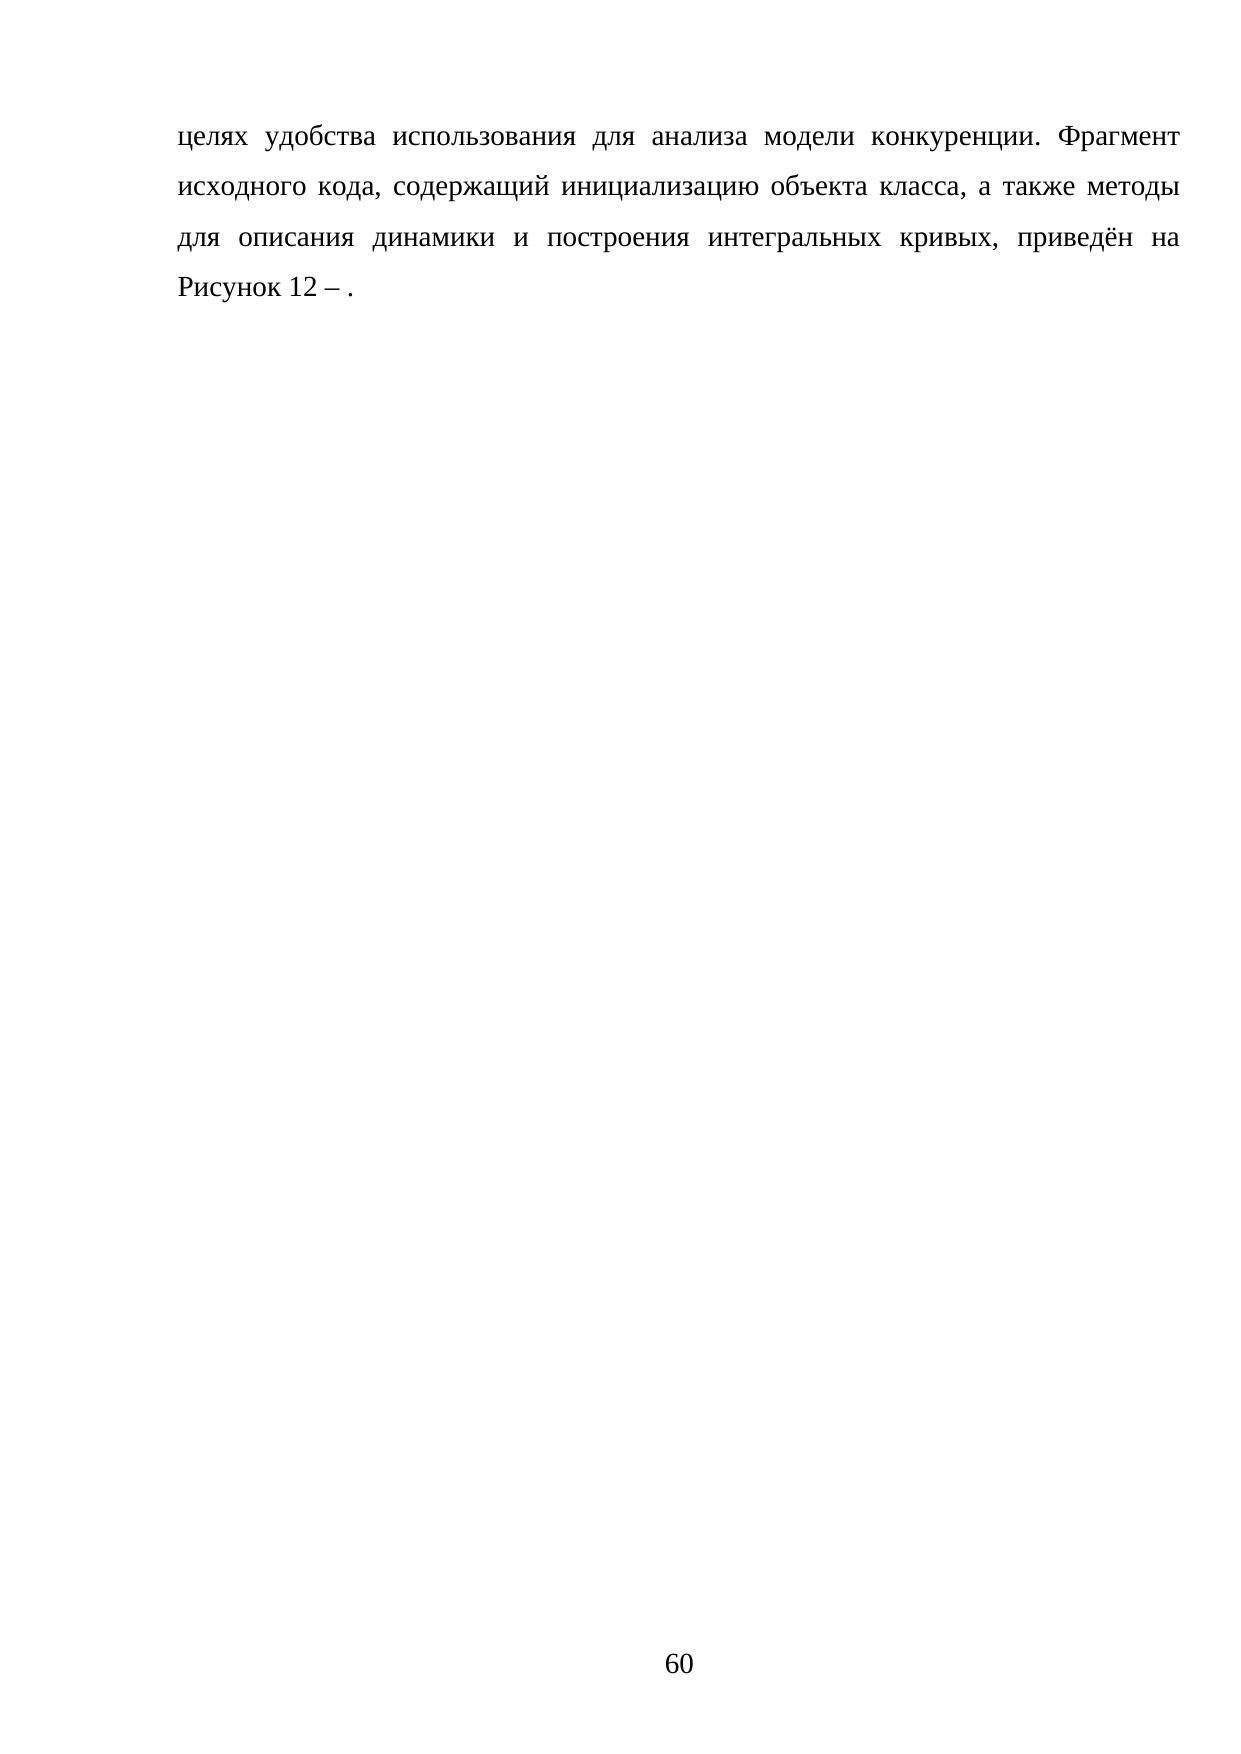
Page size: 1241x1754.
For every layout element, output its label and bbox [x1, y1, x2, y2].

text [177, 118, 1181, 303]
